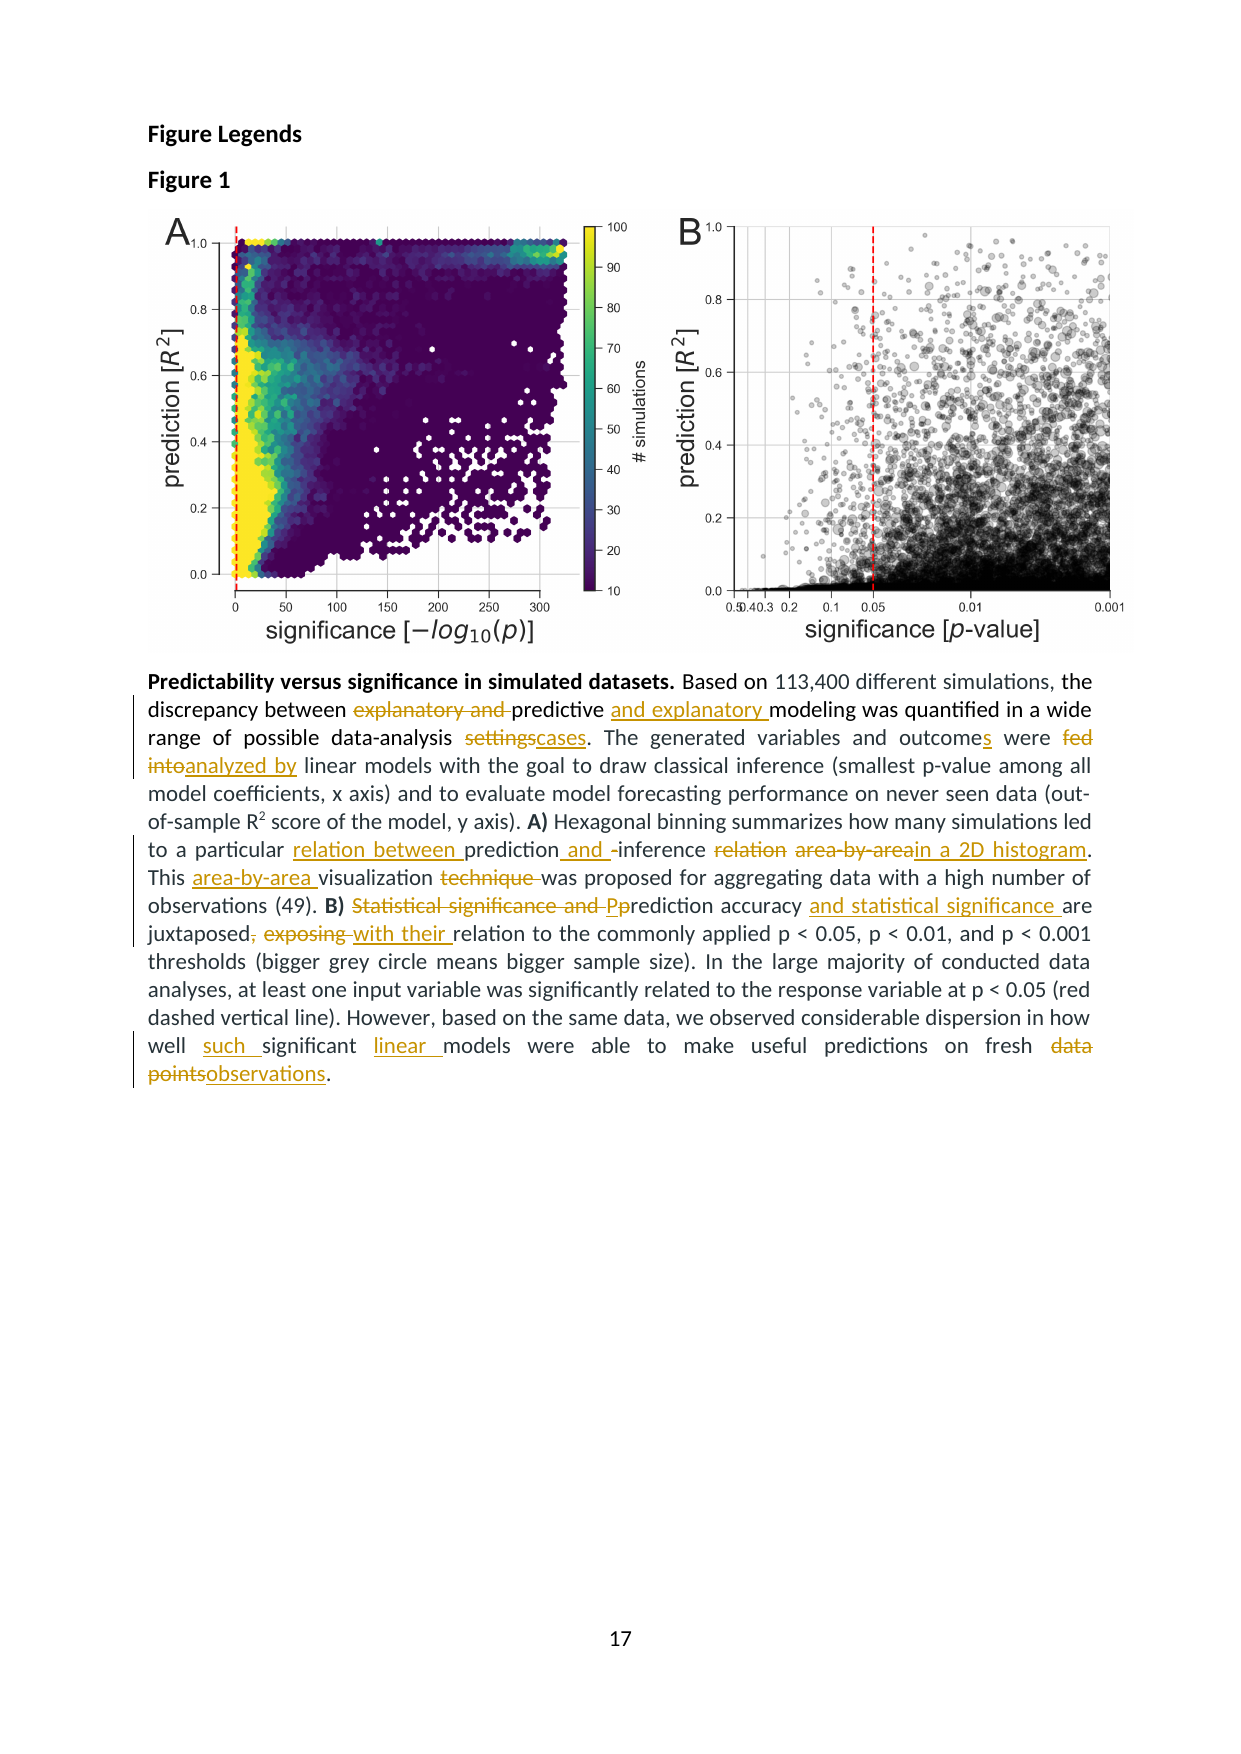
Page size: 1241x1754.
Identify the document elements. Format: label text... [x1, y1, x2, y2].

picture [147, 209, 1134, 653]
text Predictability versus significance in simulated datasets. Based on 113,400 different simulations, the discrepancy between predictive modeling was quantified in a wide range of possible data-analysis . The generated variables and outcome were linear models with the goal to draw classical inference (smallest p-value among all model coefficients, x axis) and to evaluate model forecasting performance on never seen data (out-of-sample R2 score of the model, y axis). A) Hexagonal binning summarizes how many simulations led to a particular predictioninference . This visualization was proposed for aggregating data with a high number of observations (49). B) rediction accuracy are juxtaposed relation to the commonly applied p < 0.05, p < 0.01, and p < 0.001 thresholds (bigger grey circle means bigger sample size). In the large majority of conducted data analyses, at least one input variable was significantly related to the response variable at p < 0.05 (red dashed vertical line). However, based on the same data, we observed considerable dispersion in how well significant models were able to make useful predictions on fresh . [148, 667, 1092, 1087]
text Figure Legends [148, 118, 1092, 149]
text Figure 1 [148, 164, 1092, 194]
